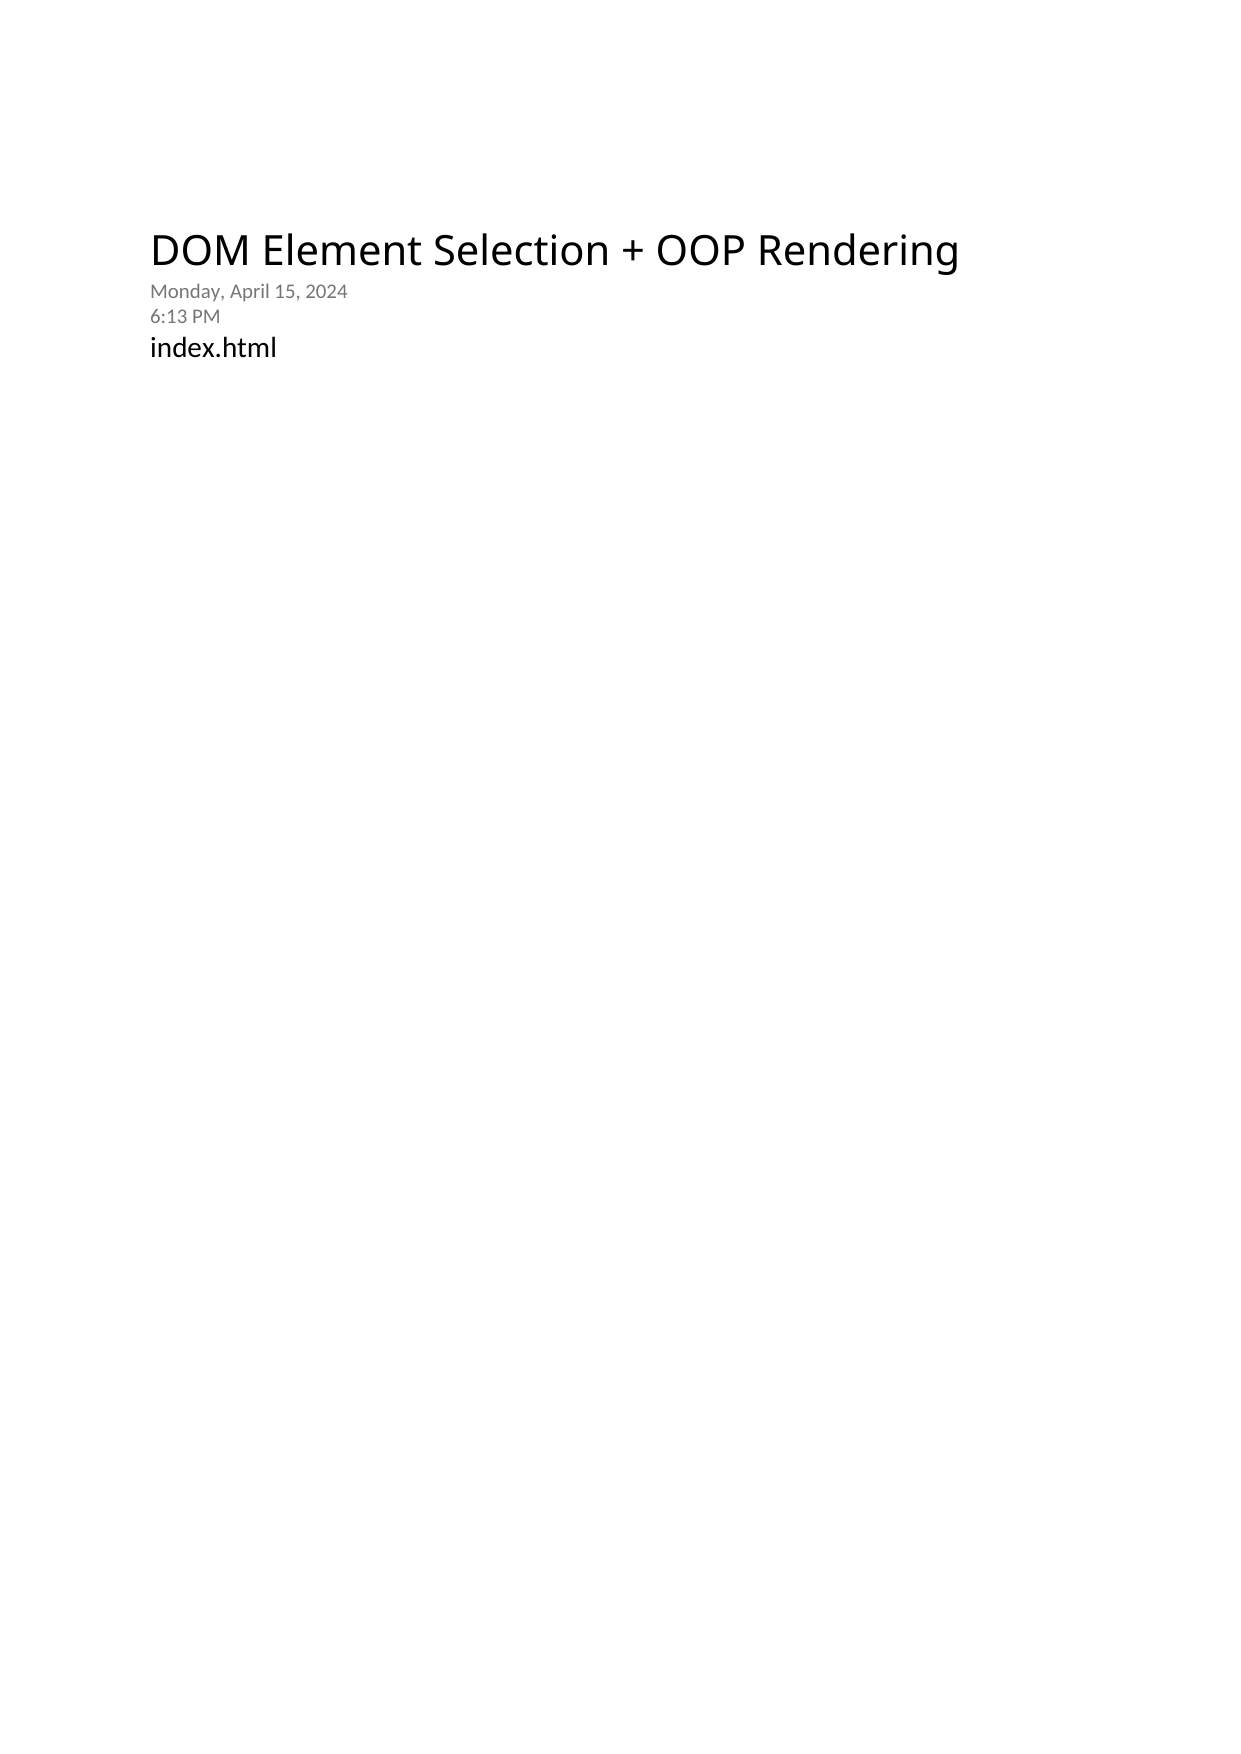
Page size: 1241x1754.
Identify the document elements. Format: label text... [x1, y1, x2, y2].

text index.html [150, 329, 1090, 364]
text 6:13 PM [150, 303, 1090, 329]
text DOM Element Selection + OOP Rendering [150, 221, 1090, 278]
text Monday, April 15, 2024 [150, 278, 1090, 303]
